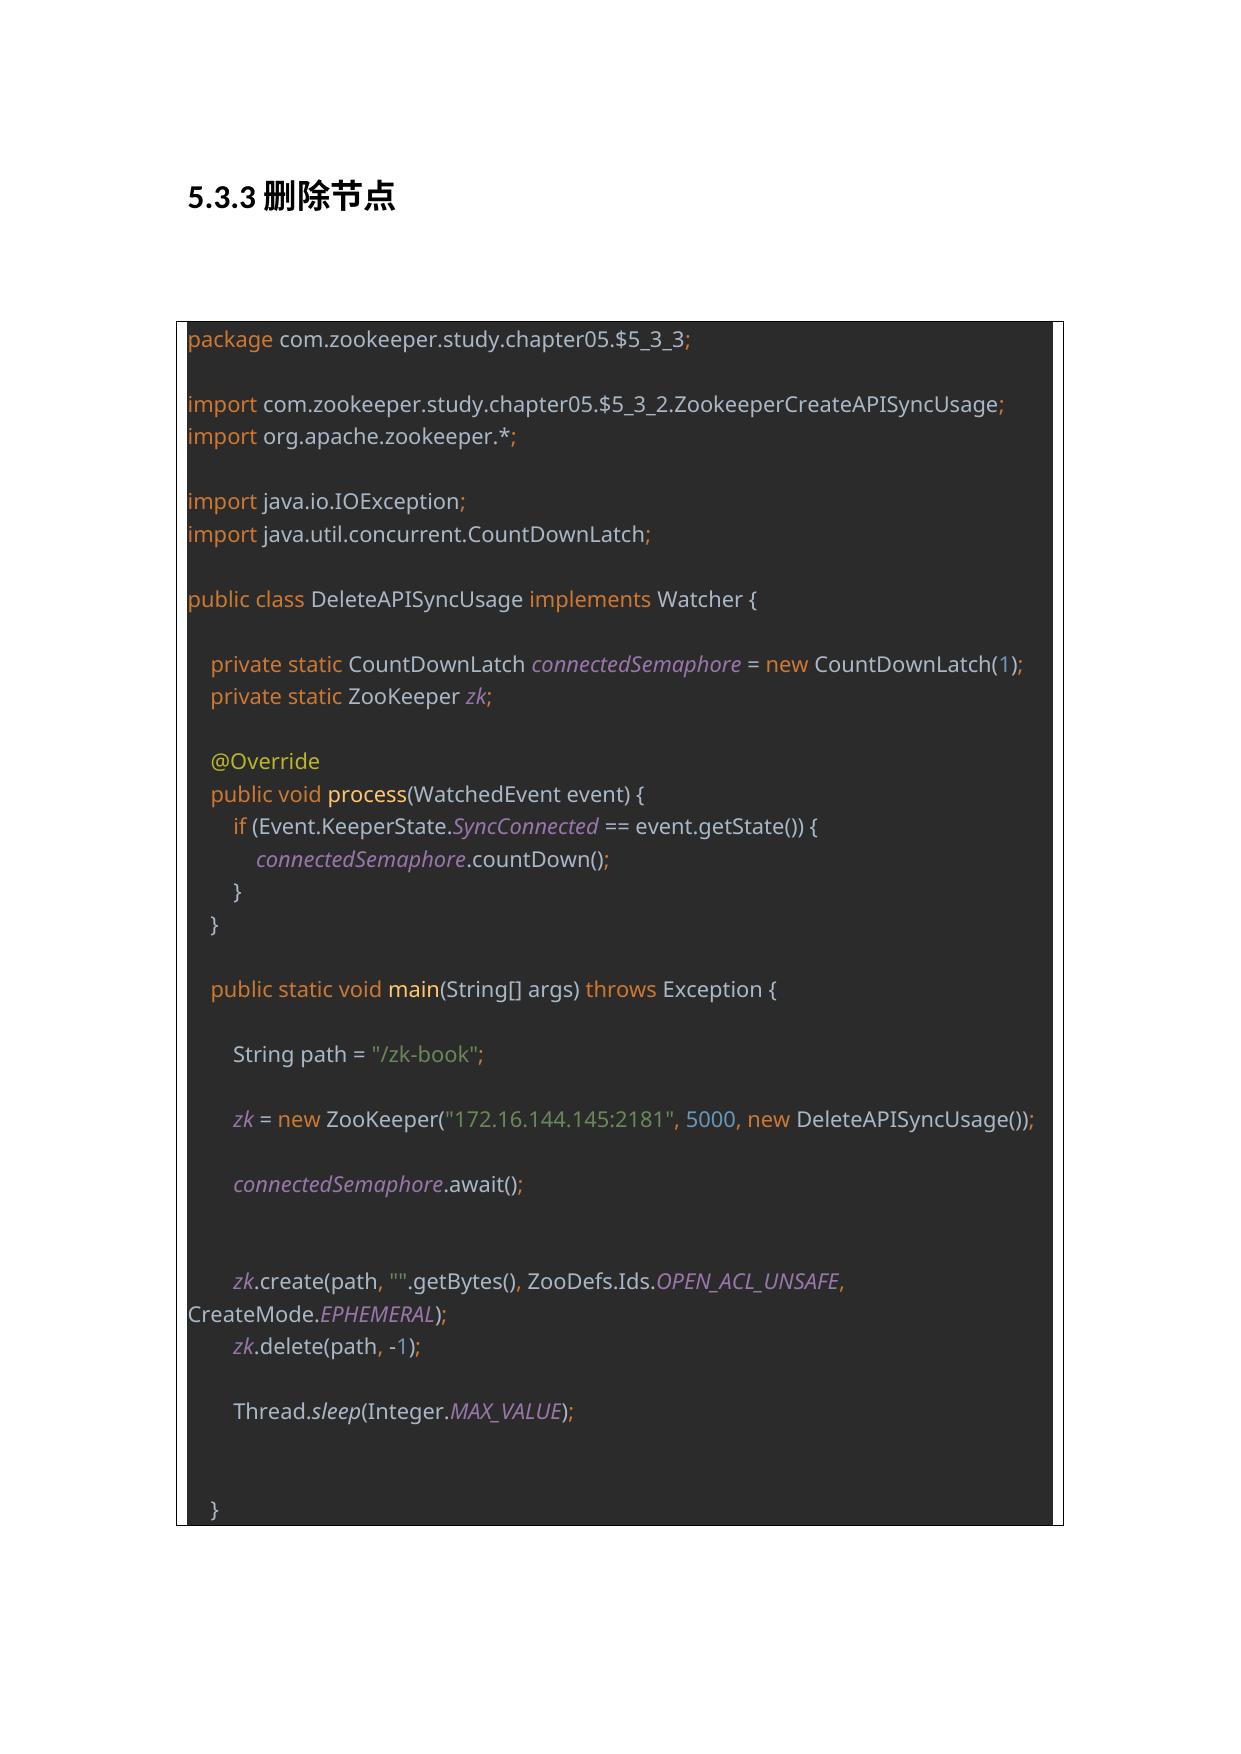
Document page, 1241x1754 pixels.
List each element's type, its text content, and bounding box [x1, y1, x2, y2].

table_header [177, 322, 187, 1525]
subtitle 5.3.3 删除节点 [187, 162, 1053, 227]
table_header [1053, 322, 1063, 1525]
